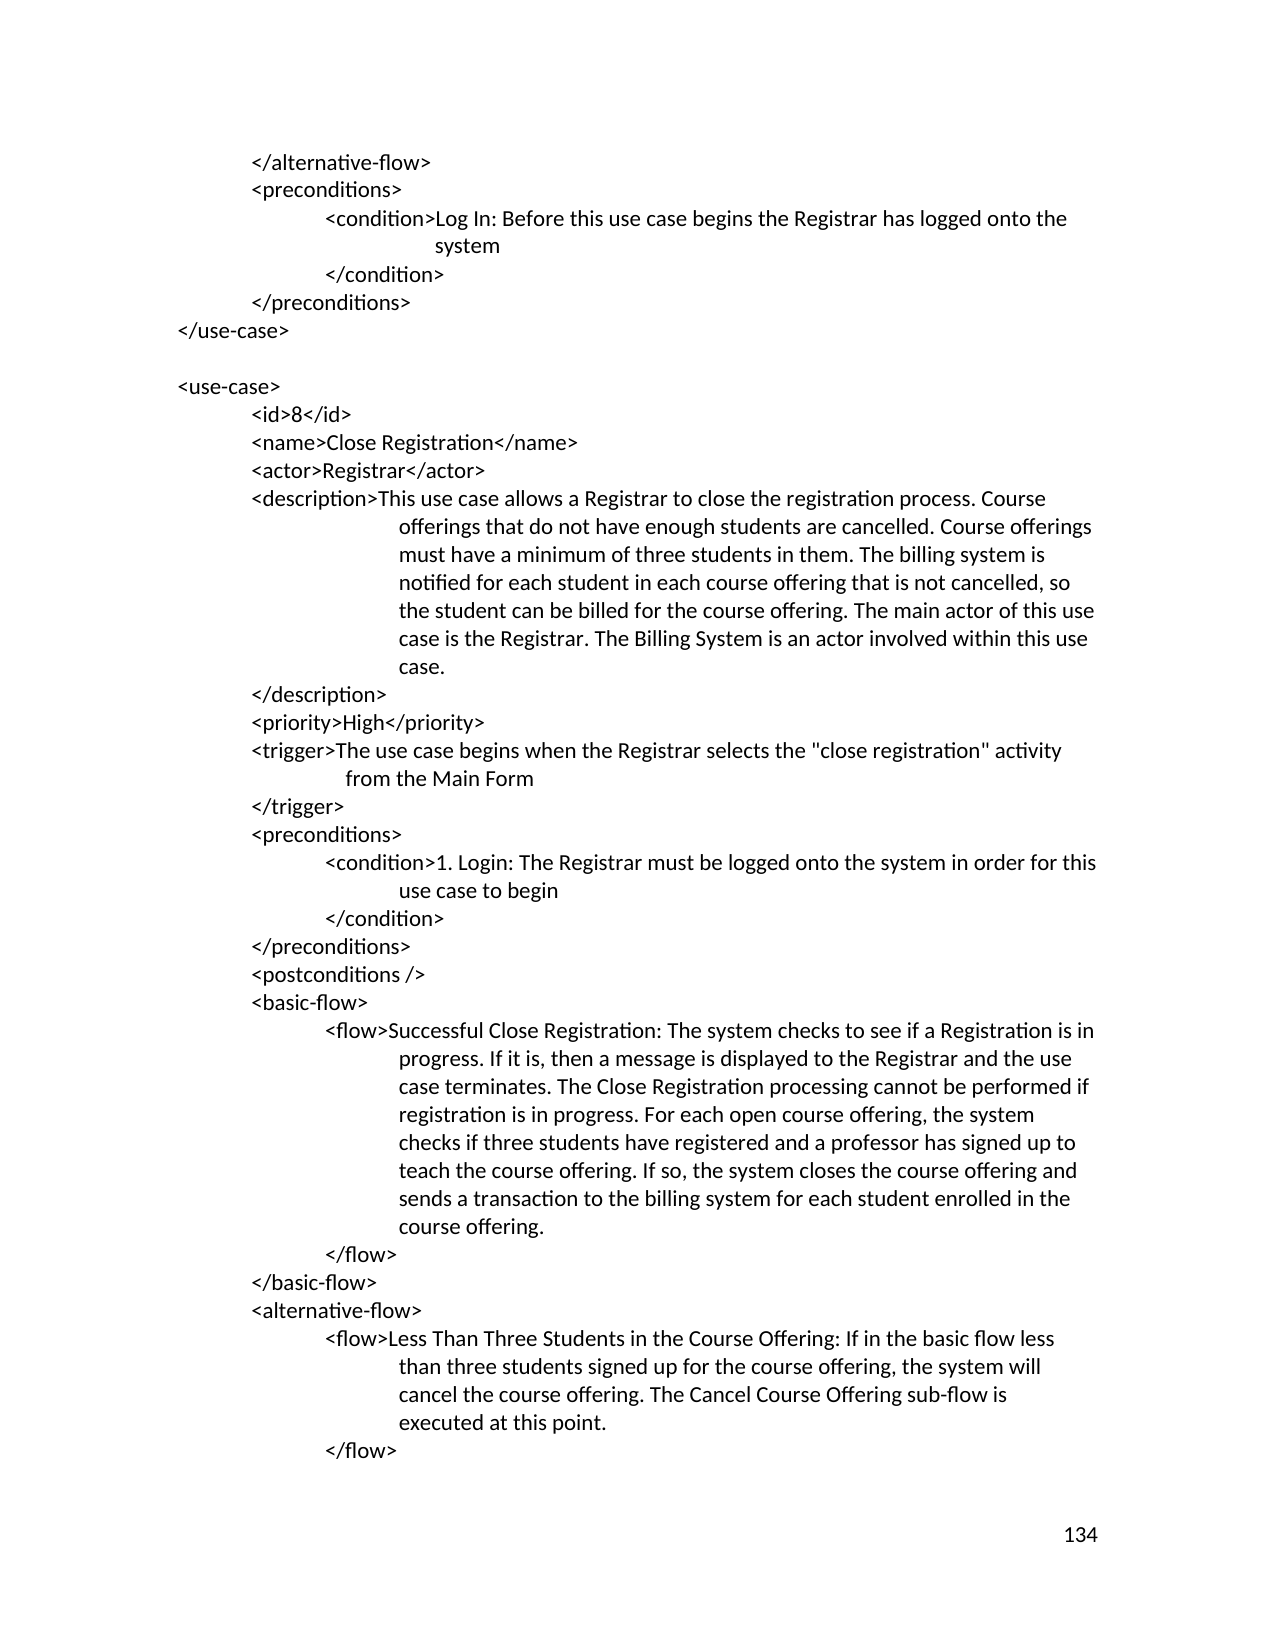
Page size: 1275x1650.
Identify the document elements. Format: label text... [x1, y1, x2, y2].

text <name>Close Registration</name> [177, 428, 1098, 456]
text <flow>Successful Close Registration: The system checks to see if a Registration is in progress. If it is, then a message is displayed to the Registrar and the use case terminates. The Close Registration processing cannot be performed if registration is in progress. For each open course offering, the system checks if three students have registered and a professor has signed up to teach the course offering. If so, the system closes the course offering and sends a transaction to the billing system for each student enrolled in the course offering. [177, 1016, 1098, 1240]
text <use-case> [177, 372, 1098, 400]
text </basic-flow> [177, 1268, 1098, 1296]
text <id>8</id> [177, 400, 1098, 428]
text </description> [177, 680, 1098, 708]
text </preconditions> [177, 288, 1098, 316]
text <postconditions /> [177, 960, 1098, 988]
text </use-case> [177, 316, 1098, 344]
text <trigger>The use case begins when the Registrar selects the "close registration" activity from the Main Form [177, 736, 1098, 792]
text </condition> [177, 260, 1098, 288]
text <description>This use case allows a Registrar to close the registration process. Course offerings that do not have enough students are cancelled. Course offerings must have a minimum of three students in them. The billing system is notified for each student in each course offering that is not cancelled, so the student can be billed for the course offering. The main actor of this use case is the Registrar. The Billing System is an actor involved within this use case. [177, 484, 1098, 680]
text <preconditions> [177, 176, 1098, 204]
text </flow> [177, 1240, 1098, 1268]
text </flow> [177, 1437, 1098, 1464]
text <flow>Less Than Three Students in the Course Offering: If in the basic flow less than three students signed up for the course offering, the system will cancel the course offering. The Cancel Course Offering sub-flow is executed at this point. [177, 1324, 1098, 1437]
text </trigger> [177, 792, 1098, 820]
text <alternative-flow> [177, 1296, 1098, 1324]
text </preconditions> [177, 932, 1098, 960]
text <condition>1. Login: The Registrar must be logged onto the system in order for this use case to begin [177, 848, 1098, 904]
text </condition> [177, 904, 1098, 932]
text <basic-flow> [177, 988, 1098, 1016]
text <priority>High</priority> [177, 708, 1098, 736]
text <actor>Registrar</actor> [177, 456, 1098, 484]
text </alternative-flow> [177, 148, 1098, 176]
text <preconditions> [177, 820, 1098, 848]
text <condition>Log In: Before this use case begins the Registrar has logged onto the system [177, 204, 1098, 260]
